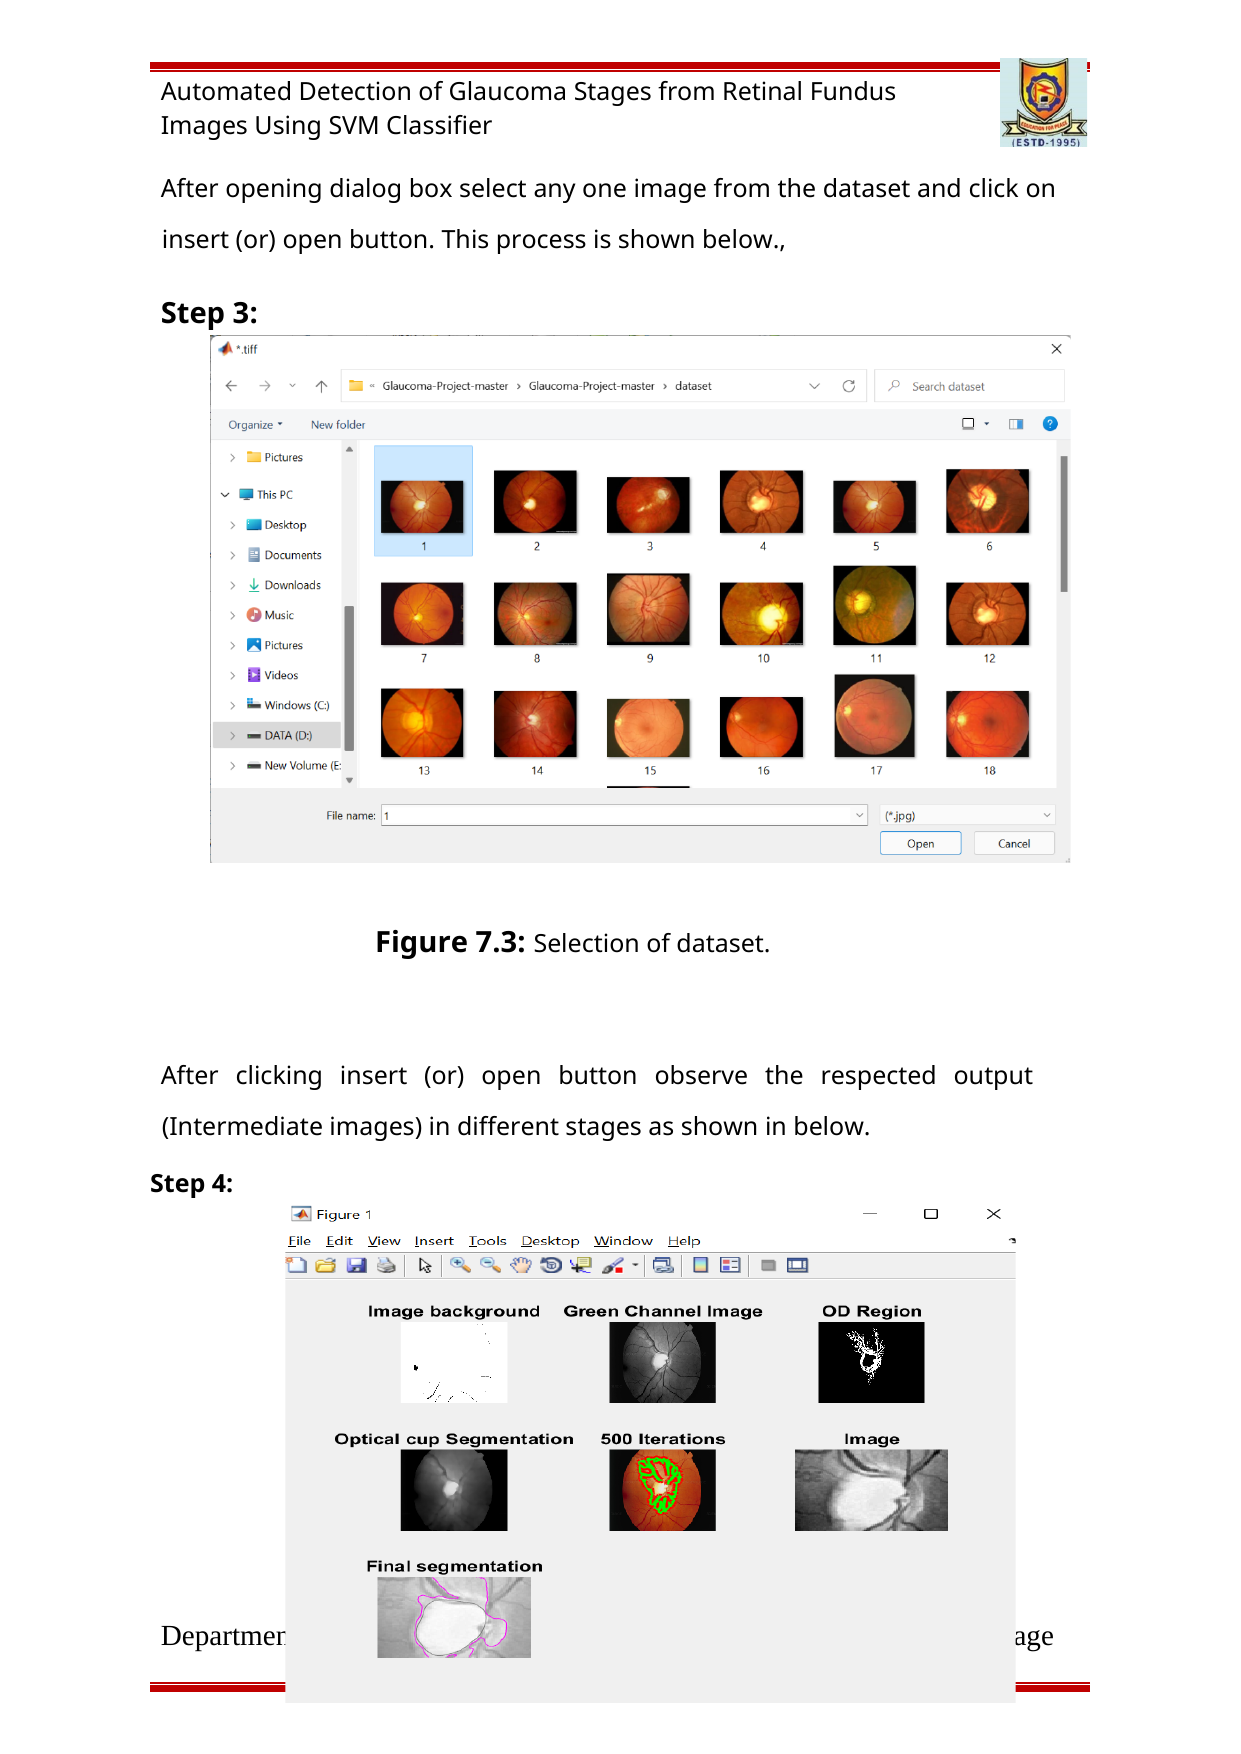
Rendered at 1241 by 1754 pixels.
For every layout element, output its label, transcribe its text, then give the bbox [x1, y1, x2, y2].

text Step 3: [161, 292, 1057, 332]
text After opening dialog box select any one image from the dataset and click on insert (or) open button. This process is shown below., [161, 171, 1057, 256]
picture [999, 58, 1088, 146]
text Step 4: [150, 1166, 1034, 1200]
picture [285, 1201, 1016, 1703]
text After clicking insert (or) open button observe the respected output (Intermediate images) in different stages as shown in below. [161, 1057, 1034, 1143]
picture [210, 335, 1071, 863]
text Figure 7.3: Selection of dataset. [312, 863, 1057, 961]
